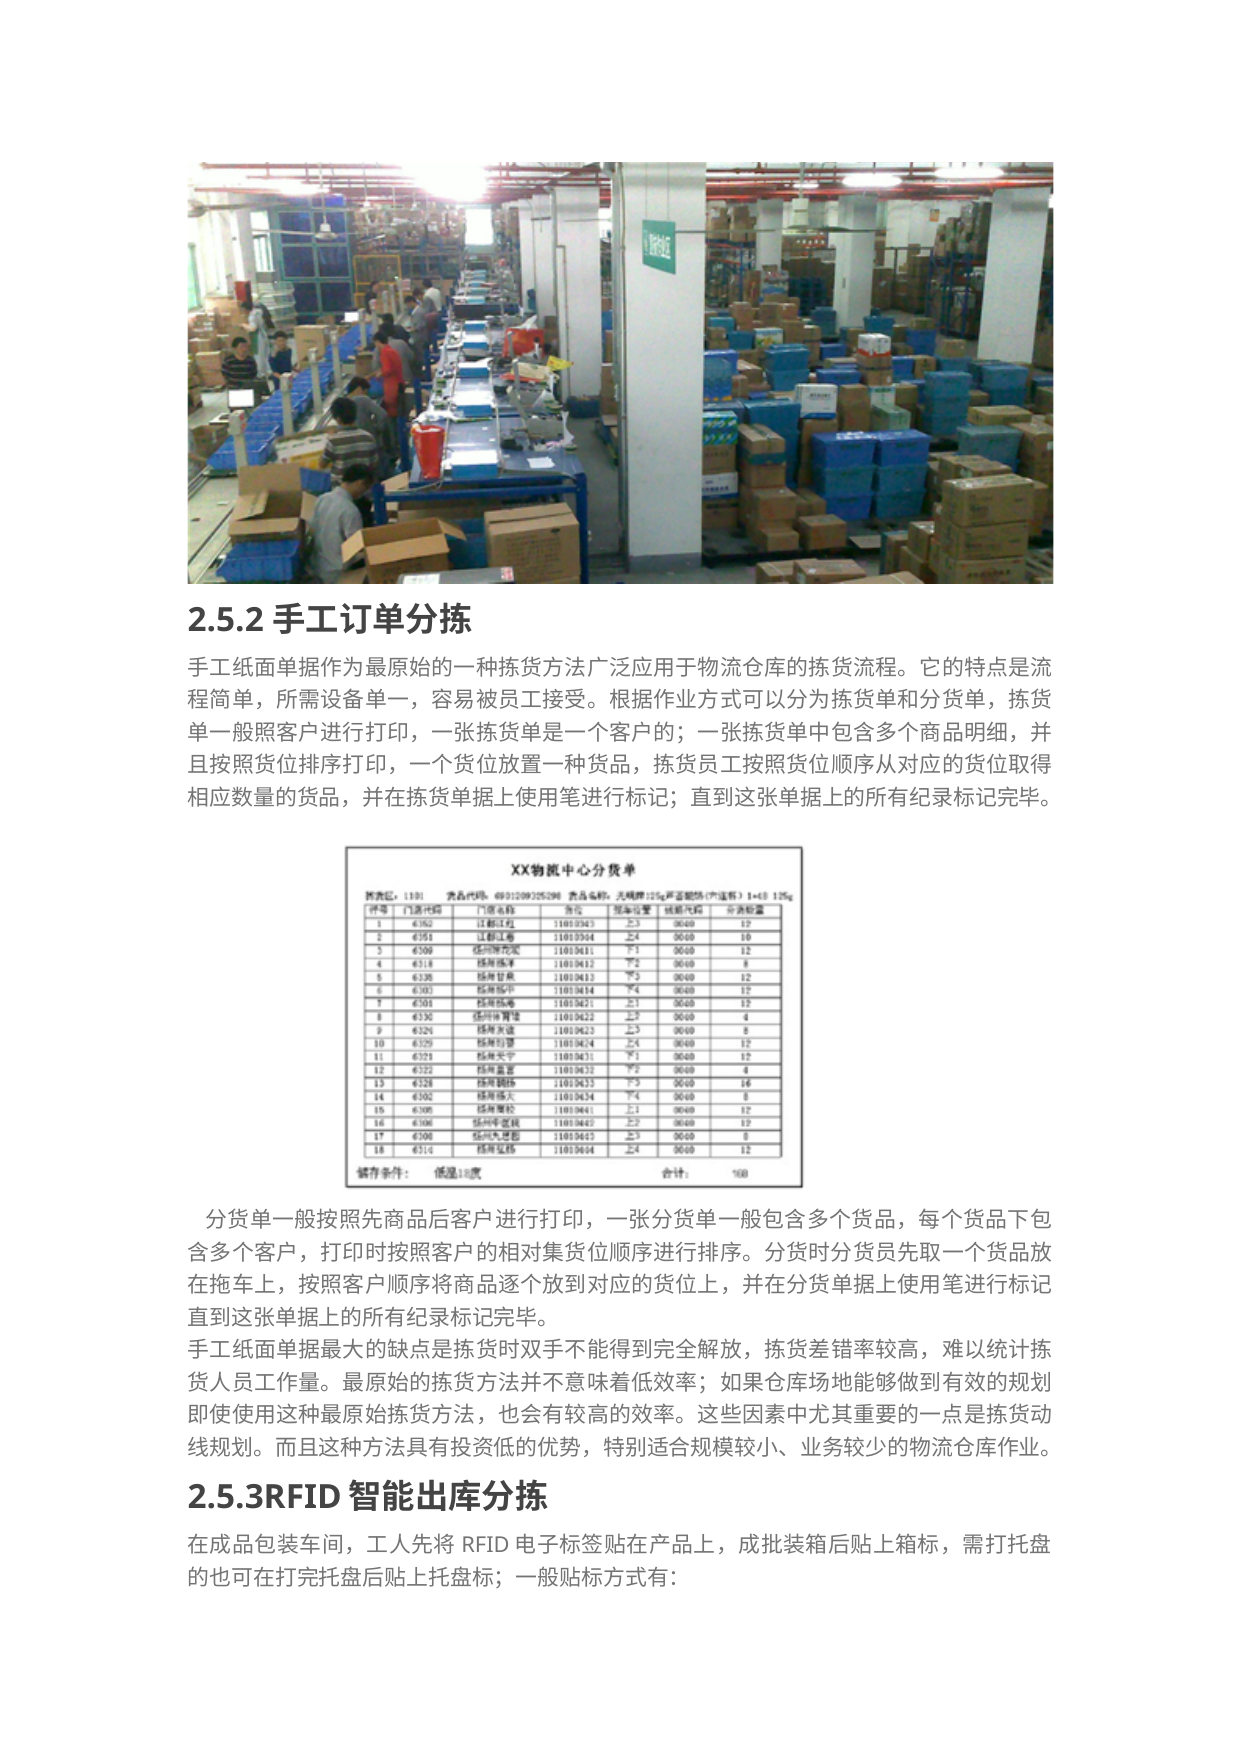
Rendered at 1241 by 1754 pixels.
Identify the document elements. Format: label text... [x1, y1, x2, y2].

text 手工纸面单据作为最原始的一种拣货方法广泛应用于物流仓库的拣货流程。它的特点是流程简单，所需设备单一，容易被员工接受。根据作业方式可以分为拣货单和分货单，拣货单一般照客户进行打印，一张拣货单是一个客户的；一张拣货单中包含多个商品明细，并且按照货位排序打印，一个货位放置一种货品，拣货员工按照货位顺序从对应的货位取得相应数量的货品，并在拣货单据上使用笔进行标记；直到这张单据上的所有纪录标记完毕。 [187, 649, 1053, 812]
picture [342, 844, 806, 1191]
text 手工纸面单据最大的缺点是拣货时双手不能得到完全解放，拣货差错率较高，难以统计拣货人员工作量。最原始的拣货方法并不意味着低效率；如果仓库场地能够做到有效的规划，即使使用这种最原始拣货方法，也会有较高的效率。这些因素中尤其重要的一点是拣货动线规划。而且这种方法具有投资低的优势，特别适合规模较小、业务较少的物流仓库作业。 [187, 1332, 1053, 1462]
text 2.5.3RFID智能出库分拣 [187, 1462, 1053, 1527]
picture [187, 162, 1054, 584]
text 2.5.2 手工订单分拣 [187, 584, 1053, 649]
text 在成品包装车间，工人先将RFID电子标签贴在产品上，成批装箱后贴上箱标，需打托盘的也可在打完托盘后贴上托盘标；一般贴标方式有： [187, 1527, 1053, 1592]
